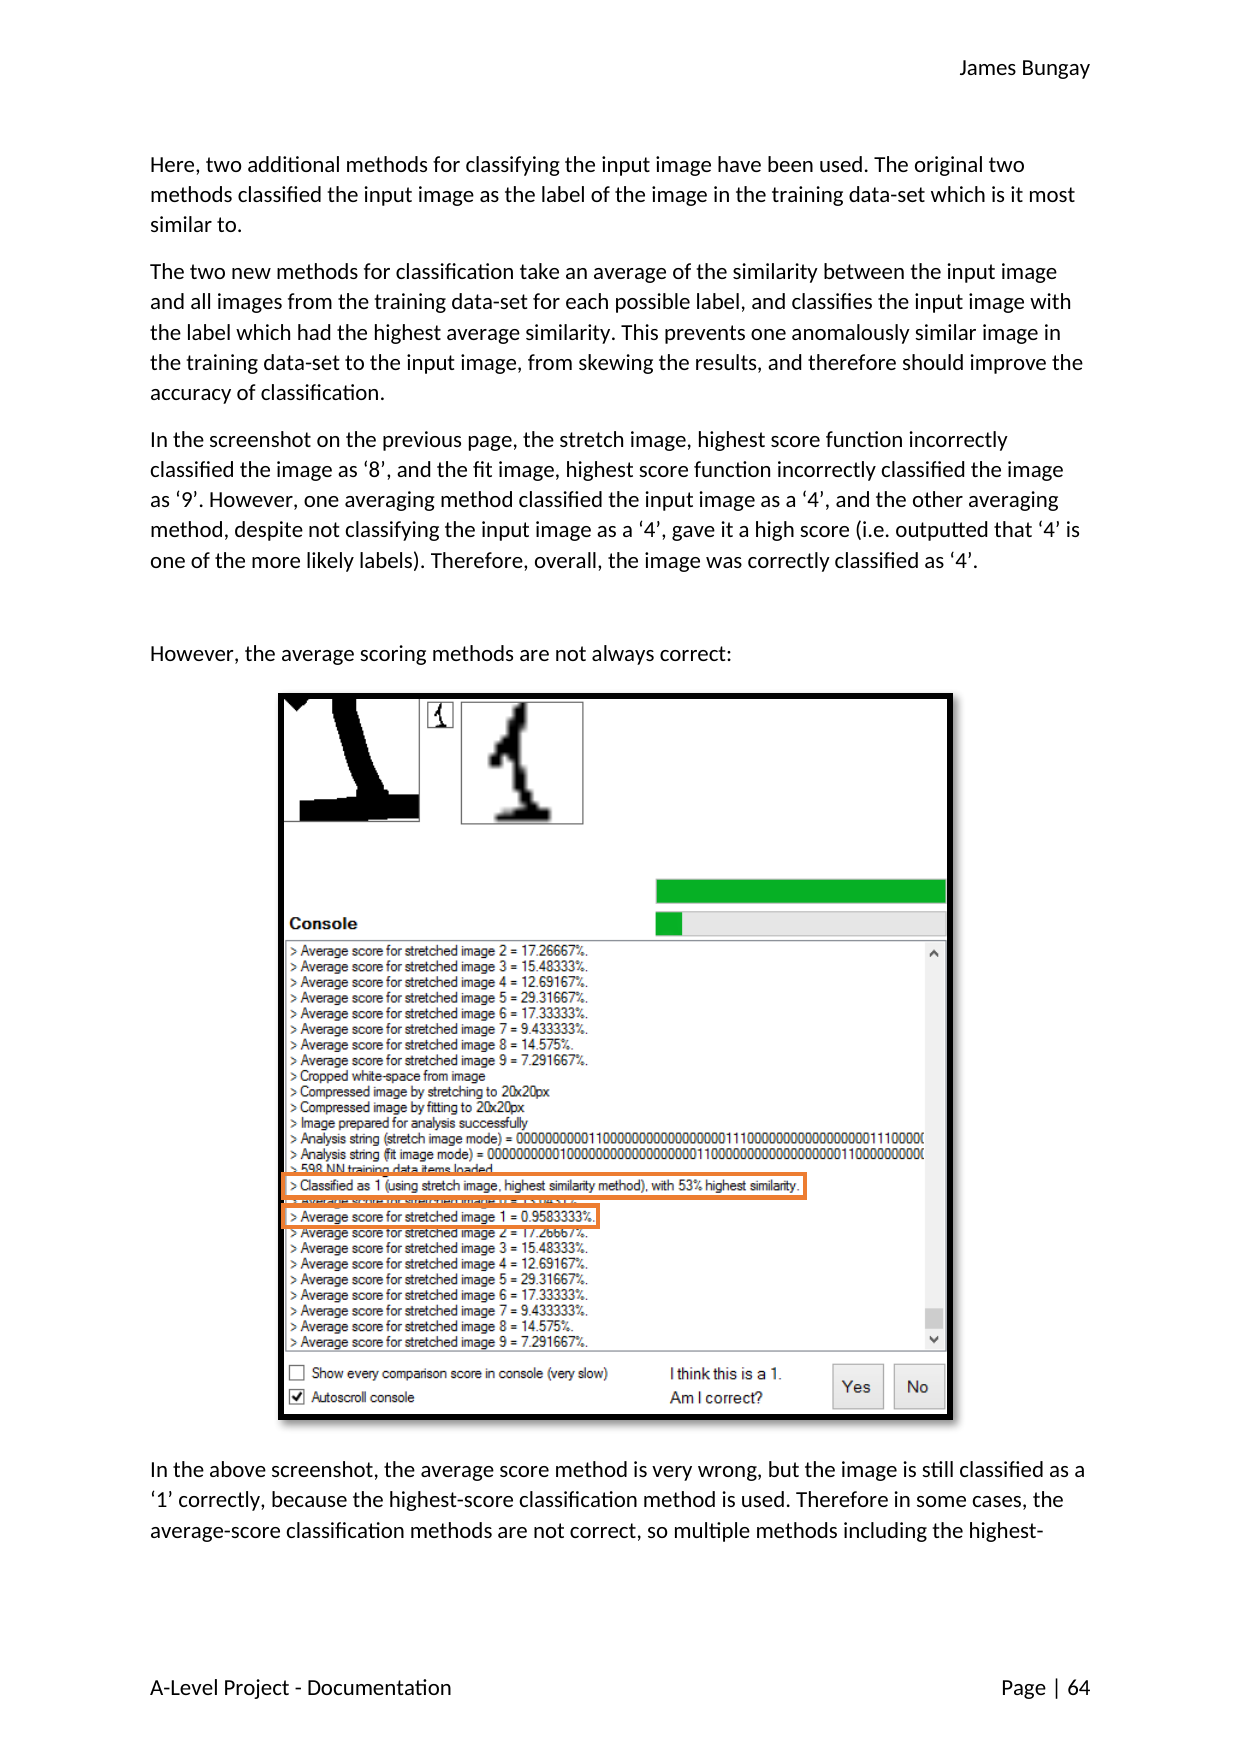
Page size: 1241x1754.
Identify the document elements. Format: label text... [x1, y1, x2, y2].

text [150, 1455, 1090, 1544]
picture [285, 1208, 596, 1225]
text The two new methods for classification take an average of the similarity between the input image and all images from the training data-set for each possible label, and classifies the input image with the label which had the highest average similarity. This prevents one anomalously similar image in the training data-set to the input image, from skewing the results, and therefore should improve the accuracy of classification. [150, 257, 1090, 406]
text However, the average scoring methods are not always correct: [150, 639, 1090, 668]
text In the screenshot on the previous page, the stretch image, highest score function incorrectly classified the image as ‘8’, and the fit image, highest score function incorrectly classified the image as ‘9’. However, one averaging method classified the input image as a ‘4’, and the other averaging method, despite not classifying the input image as a ‘4’, gave it a high score (i.e. outputted that ‘4’ is one of the more likely labels). Therefore, overall, the image was correctly classified as ‘4’. [150, 425, 1090, 574]
picture [284, 699, 947, 1414]
text Here, two additional methods for classifying the input image have been used. The original two methods classified the input image as the label of the image in the training data-set which is it most similar to. [150, 150, 1090, 238]
picture [285, 1176, 803, 1195]
